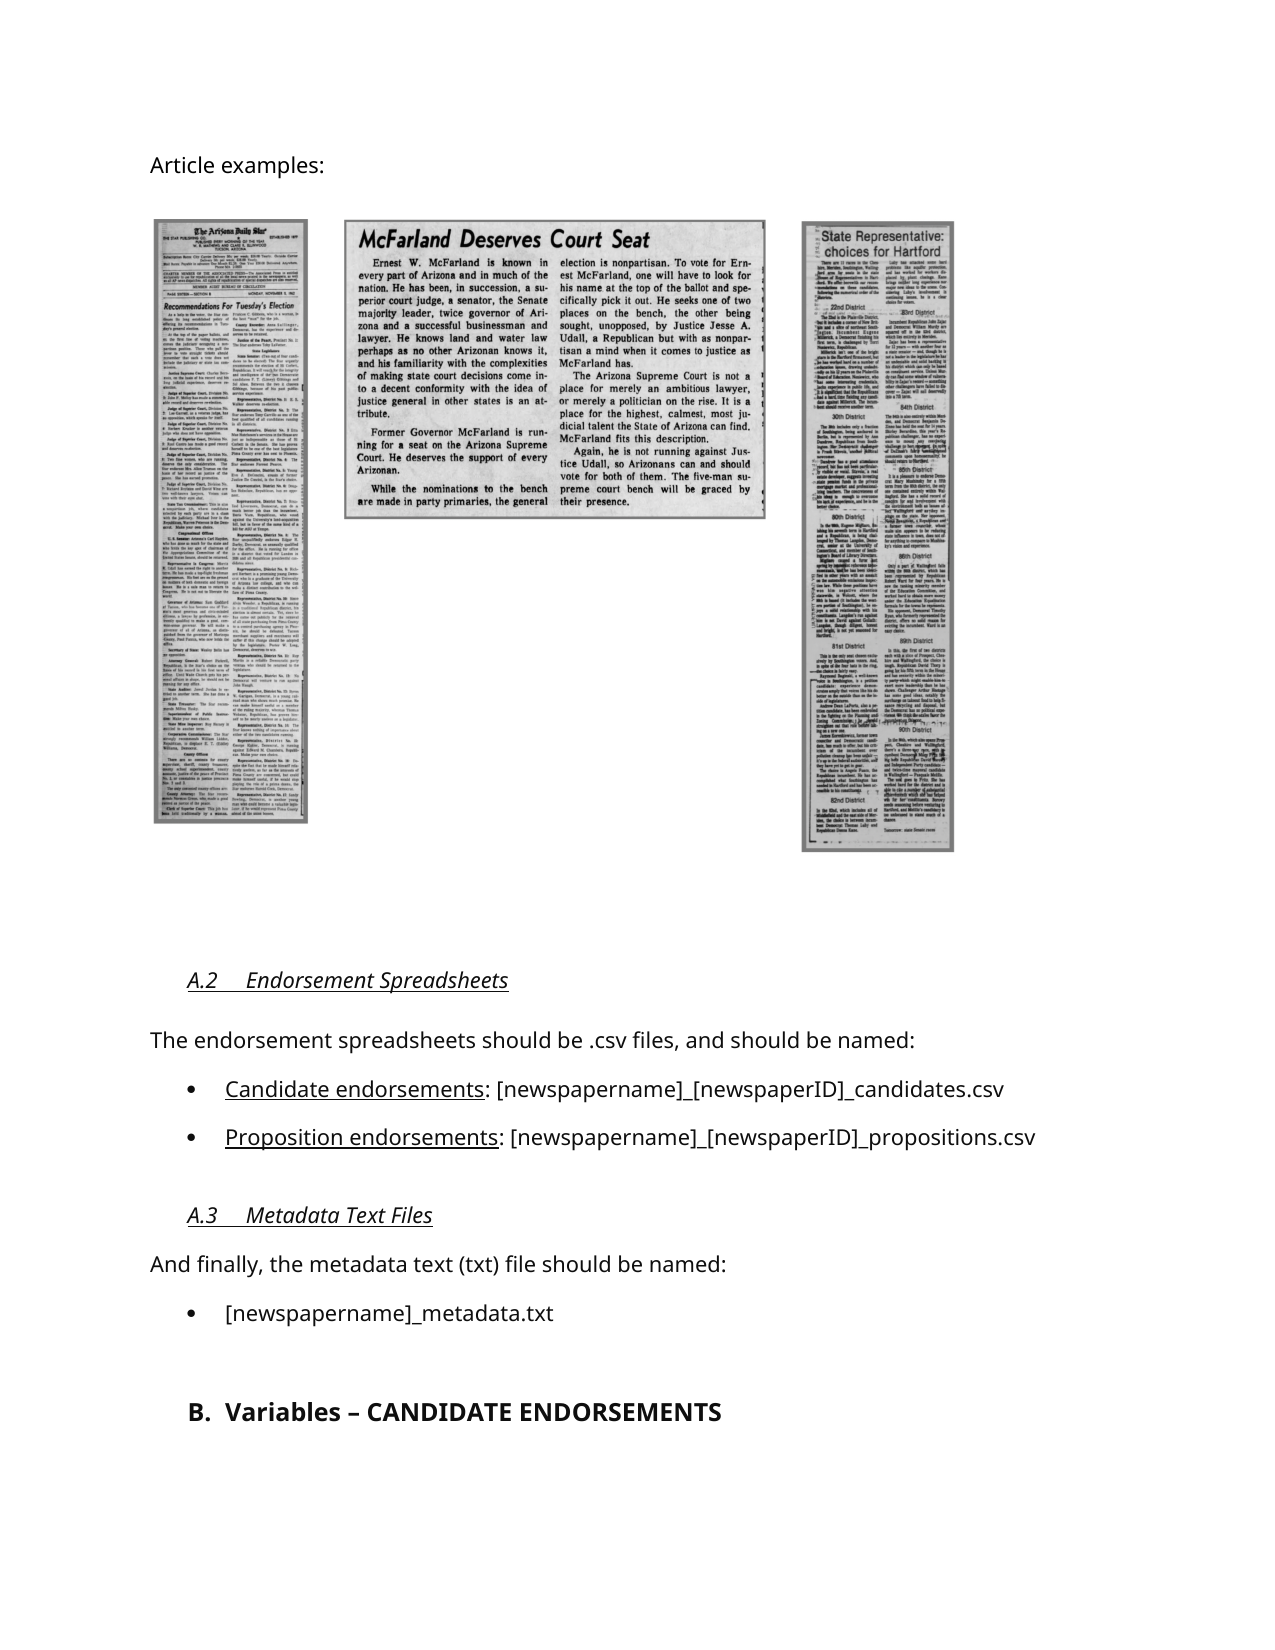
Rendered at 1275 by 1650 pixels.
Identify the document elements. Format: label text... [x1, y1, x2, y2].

picture [343, 219, 767, 521]
list Candidate endorsements: [newspapername]_[newspaperID]_candidates.csv [187, 1074, 1125, 1103]
text A.2 Endorsement Spreadsheets [150, 966, 1125, 995]
list Proposition endorsements: [newspapername]_[newspaperID]_propositions.csv [187, 1122, 1125, 1152]
text A.3 Metadata Text Files [150, 1201, 1125, 1230]
text The endorsement spreadsheets should be .csv files, and should be named: [150, 1025, 1125, 1055]
picture [800, 219, 957, 856]
text And finally, the metadata text (txt) file should be named: [150, 1249, 1125, 1279]
list Variables – CANDIDATE ENDORSEMENTS [187, 1395, 1125, 1429]
text Article examples: [150, 150, 1125, 180]
picture [153, 219, 309, 825]
list [newspapername]_metadata.txt [187, 1298, 1125, 1327]
